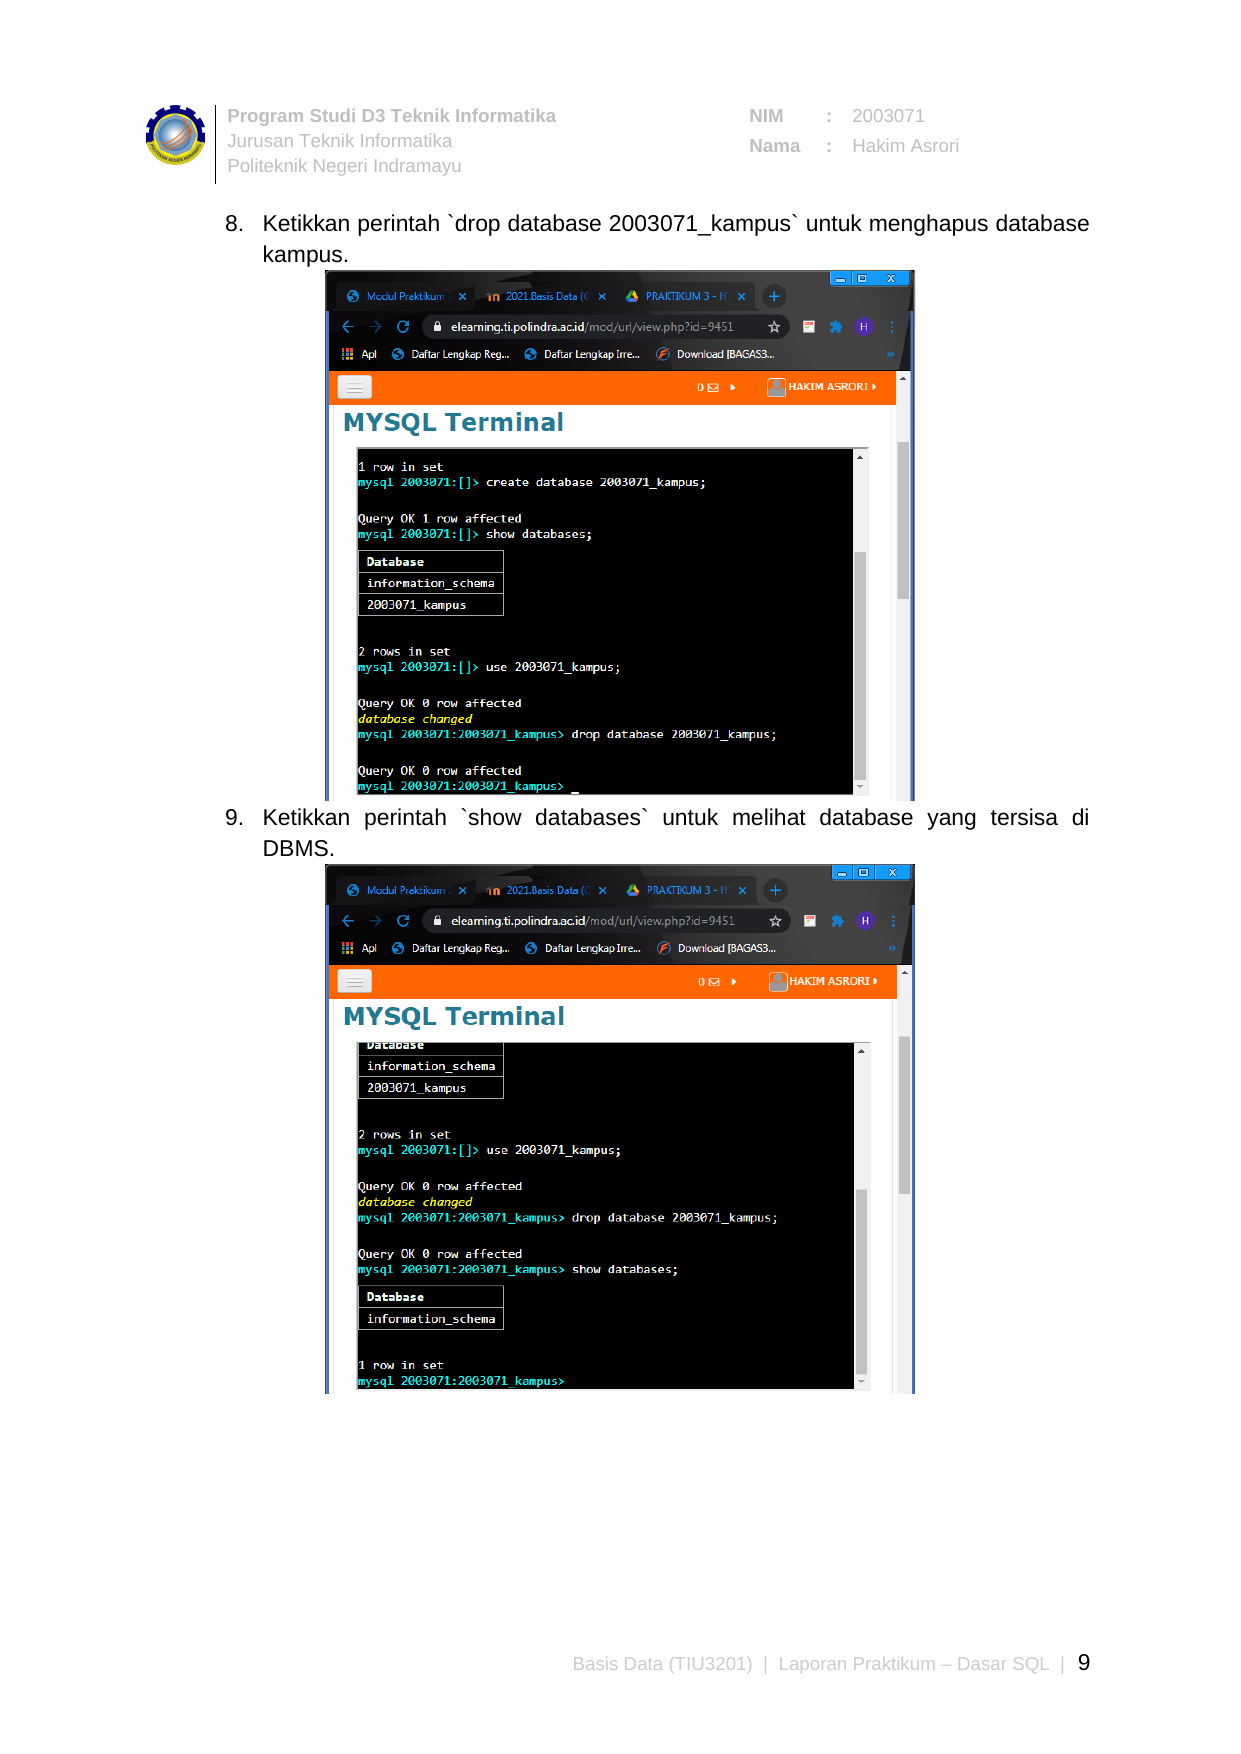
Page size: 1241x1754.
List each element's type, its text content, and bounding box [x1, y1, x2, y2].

picture [325, 864, 915, 1394]
picture [146, 105, 205, 165]
list Ketikkan perintah `show databases` untuk melihat database yang tersisa di DBMS. [225, 804, 1090, 861]
picture [325, 270, 916, 801]
list Ketikkan perintah `drop database 2003071_kampus` untuk menghapus database kampus. [225, 210, 1090, 267]
